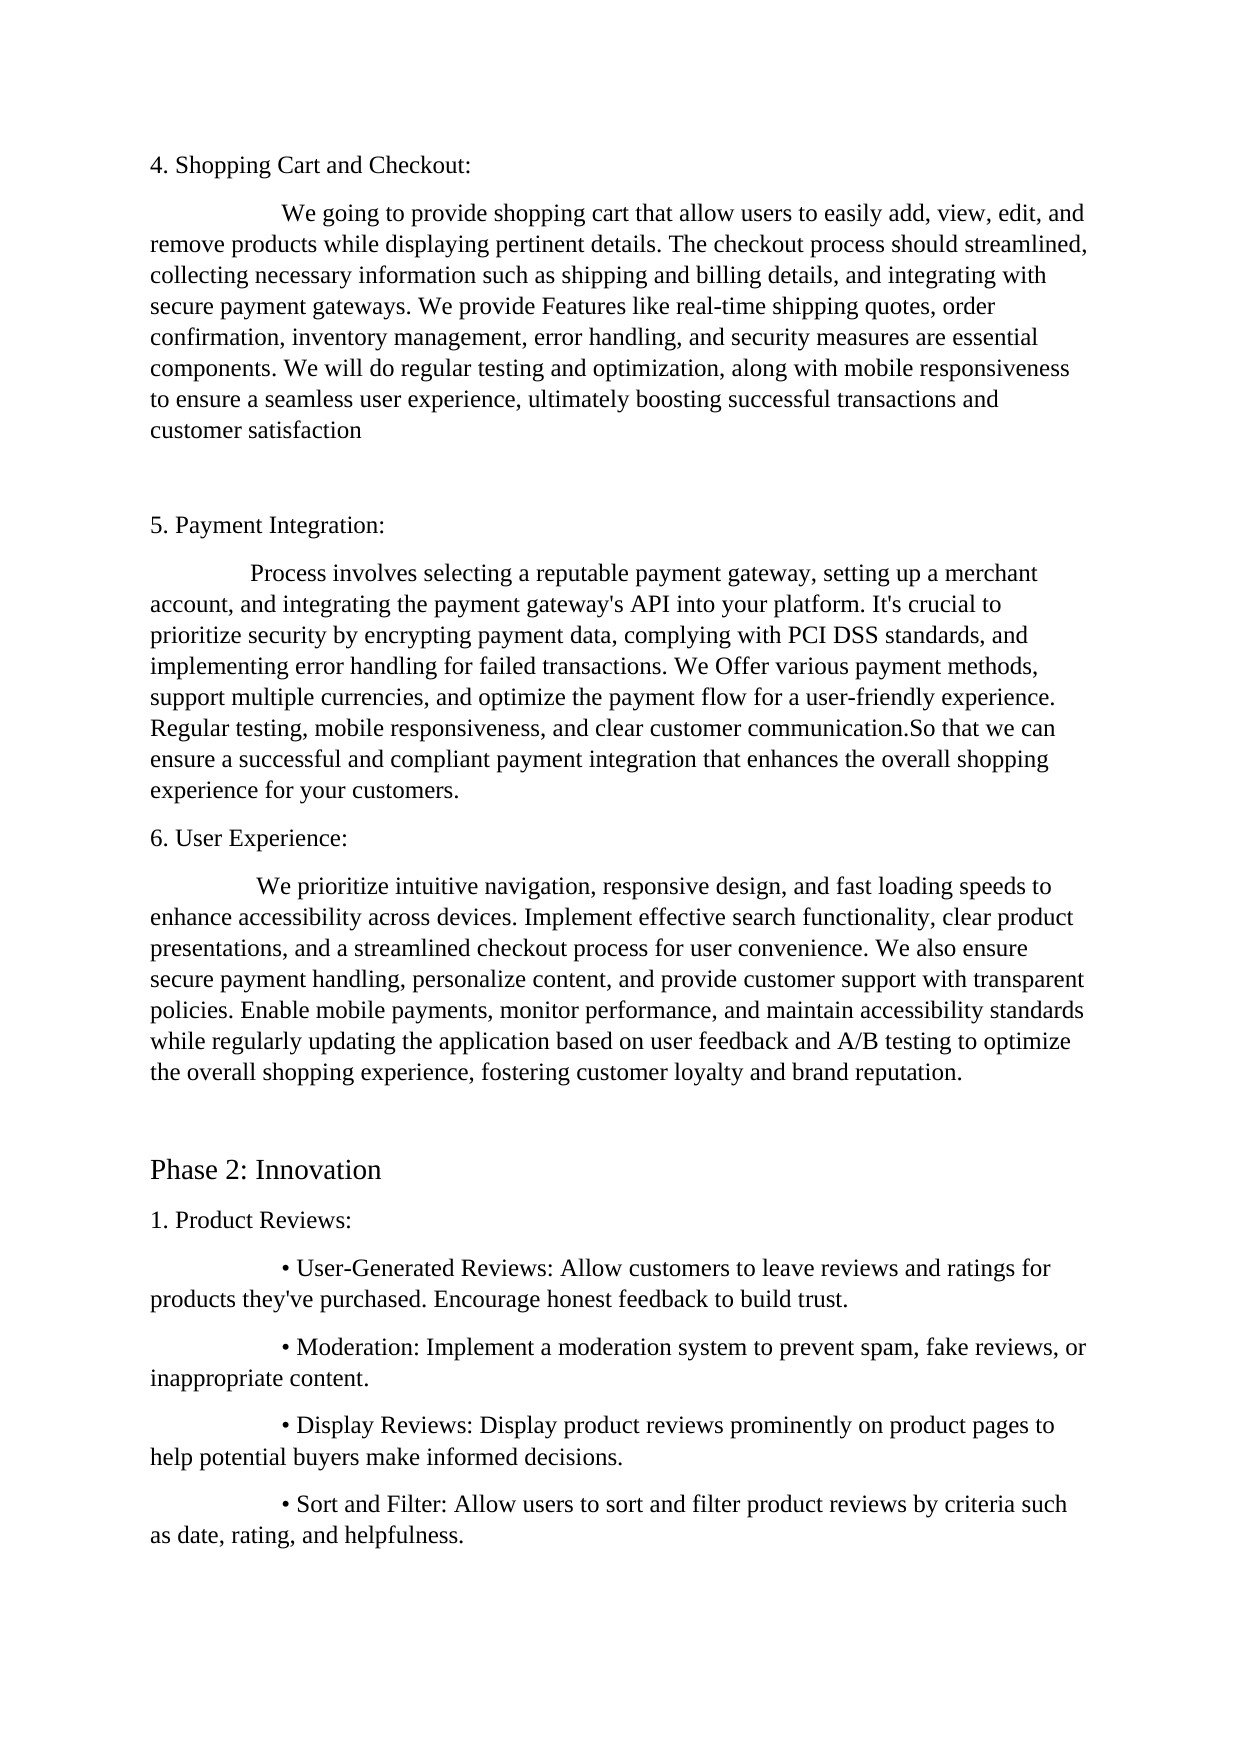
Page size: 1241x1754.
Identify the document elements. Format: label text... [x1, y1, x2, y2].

text • Sort and Filter: Allow users to sort and filter product reviews by criteria such as date, rating, and helpfulness. [150, 1489, 1090, 1549]
text 6. User Experience: [150, 823, 1090, 852]
text We prioritize intuitive navigation, responsive design, and fast loading speeds to enhance accessibility across devices. Implement effective search functionality, clear product presentations, and a streamlined checkout process for user convenience. We also ensure secure payment handling, personalize content, and provide customer support with transparent policies. Enable mobile payments, monitor performance, and maintain accessibility standards while regularly updating the application based on user feedback and A/B testing to optimize the overall shopping experience, fostering customer loyalty and brand reputation. [150, 871, 1090, 1086]
text • User-Generated Reviews: Allow customers to leave reviews and ratings for products they've purchased. Encourage honest feedback to build trust. [150, 1253, 1090, 1313]
text 4. Shopping Cart and Checkout: [150, 150, 1090, 179]
text 1. Product Reviews: [150, 1205, 1090, 1234]
text Process involves selecting a reputable payment gateway, setting up a merchant account, and integrating the payment gateway's API into your platform. It's crucial to prioritize security by encrypting payment data, complying with PCI DSS standards, and implementing error handling for failed transactions. We Offer various payment methods, support multiple currencies, and optimize the payment flow for a user-friendly experience. Regular testing, mobile responsiveness, and clear customer communication.So that we can ensure a successful and compliant payment integration that enhances the overall shopping experience for your customers. [150, 558, 1090, 804]
text • Display Reviews: Display product reviews prominently on product pages to help potential buyers make informed decisions. [150, 1411, 1090, 1470]
text • Moderation: Implement a moderation system to prevent spam, fake reviews, or inappropriate content. [150, 1332, 1090, 1392]
text 5. Payment Integration: [150, 510, 1090, 539]
text Phase 2: Innovation [150, 1152, 1090, 1186]
text We going to provide shopping cart that allow users to easily add, view, edit, and remove products while displaying pertinent details. The checkout process should streamlined, collecting necessary information such as shipping and billing details, and integrating with secure payment gateways. We provide Features like real-time shipping quotes, order confirmation, inventory management, error handling, and security measures are essential components. We will do regular testing and optimization, along with mobile responsiveness to ensure a seamless user experience, ultimately boosting successful transactions and customer satisfaction [150, 198, 1090, 444]
